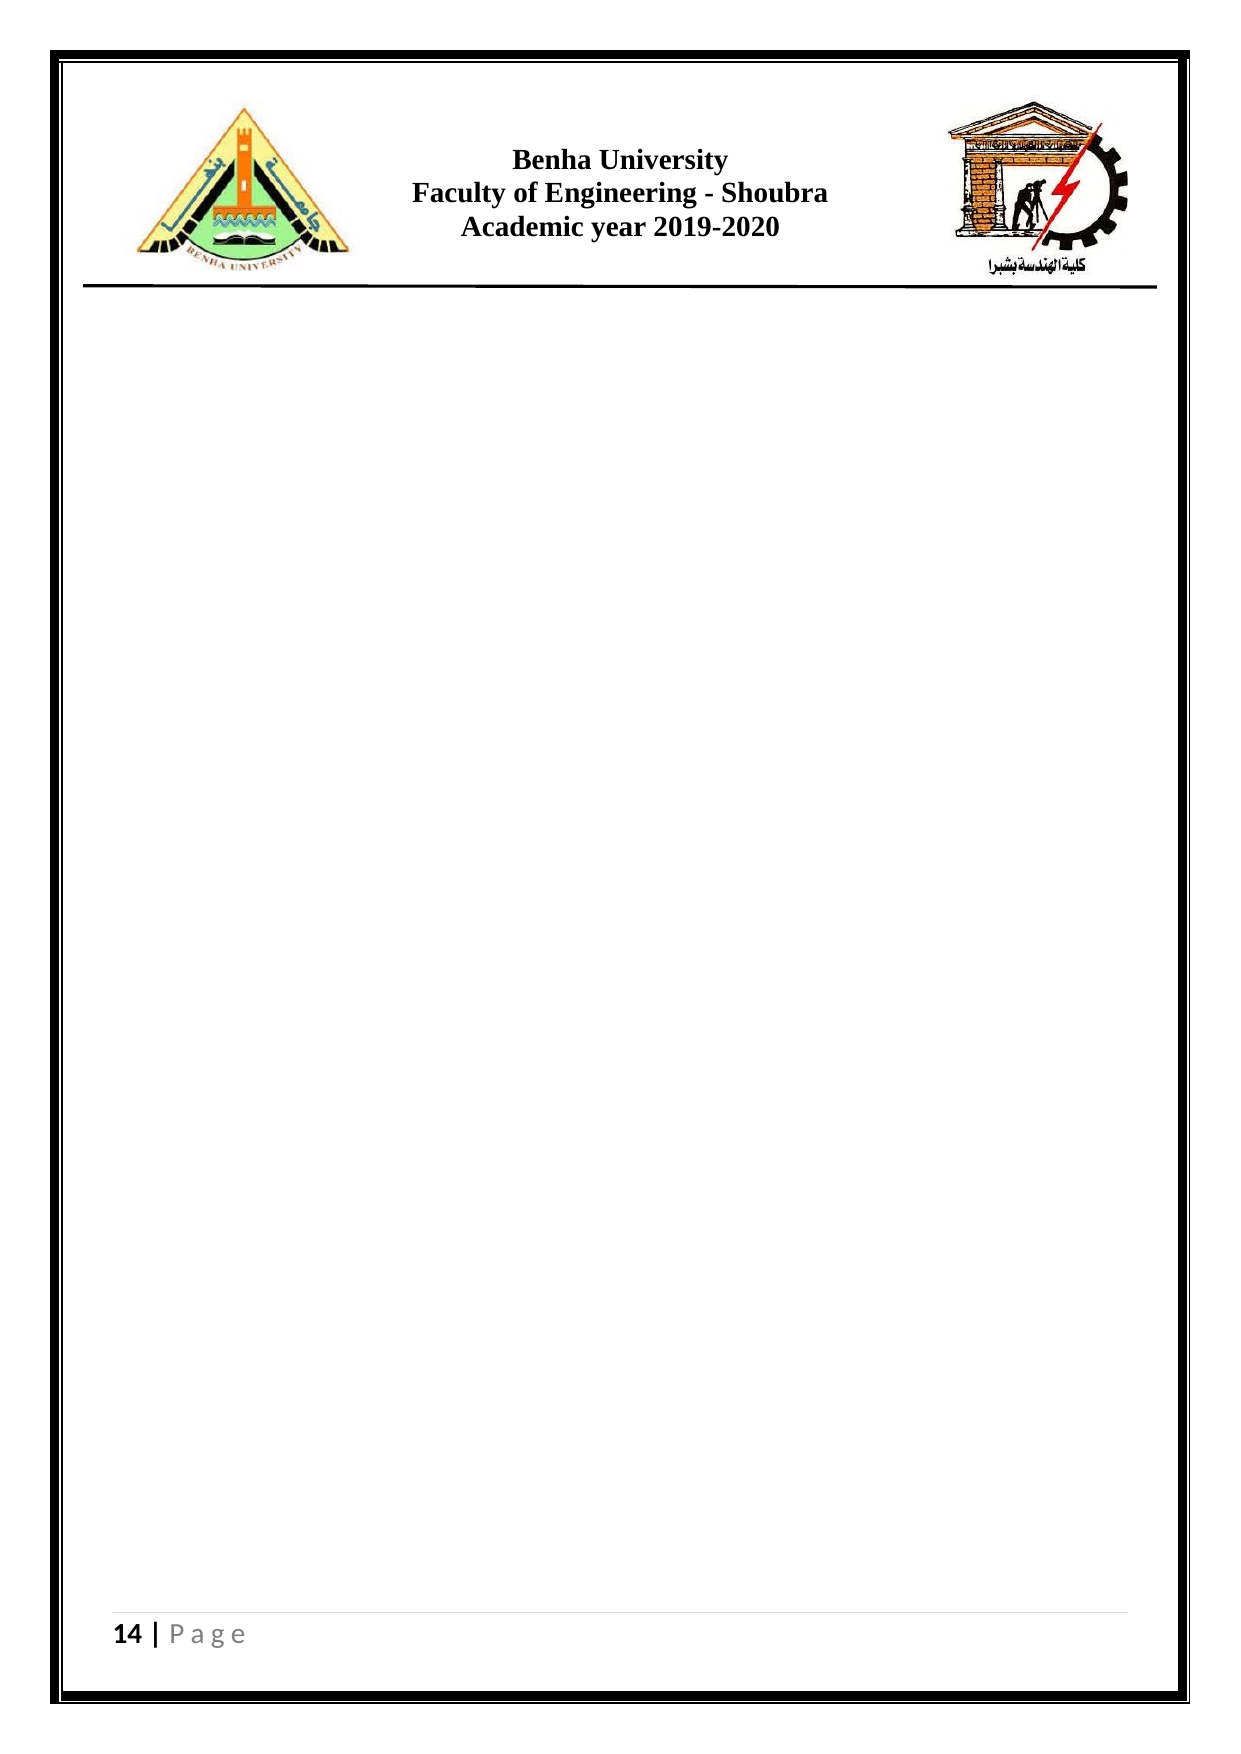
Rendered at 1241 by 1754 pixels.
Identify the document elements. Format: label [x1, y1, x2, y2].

picture [112, 77, 373, 271]
picture [921, 95, 1128, 285]
